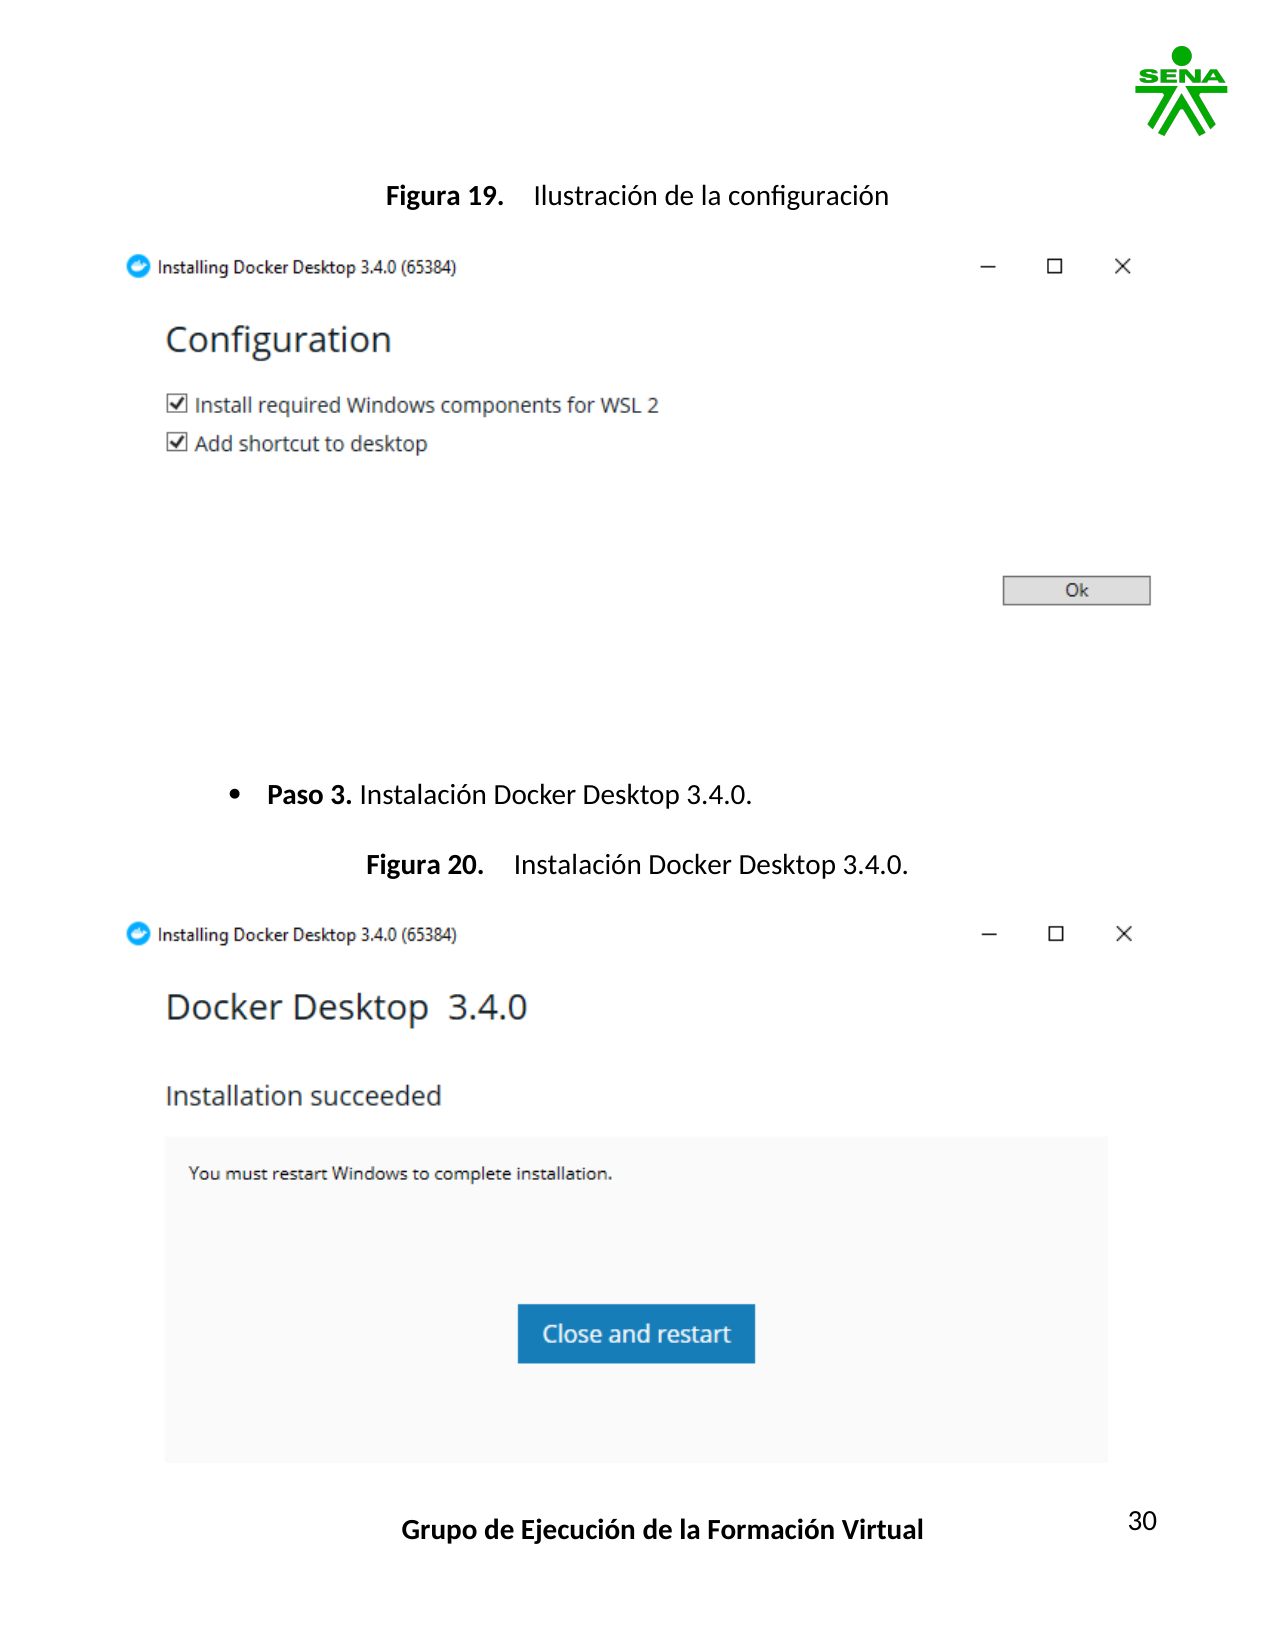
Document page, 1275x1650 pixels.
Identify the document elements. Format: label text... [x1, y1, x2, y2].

picture [118, 916, 1157, 1463]
text Instalación Docker Desktop 3.4.0. [118, 846, 1157, 882]
list Paso 3. Instalación Docker Desktop 3.4.0. [229, 776, 1157, 812]
text Ilustración de la configuración [118, 177, 1157, 213]
picture [118, 247, 1157, 742]
picture [1135, 46, 1228, 136]
